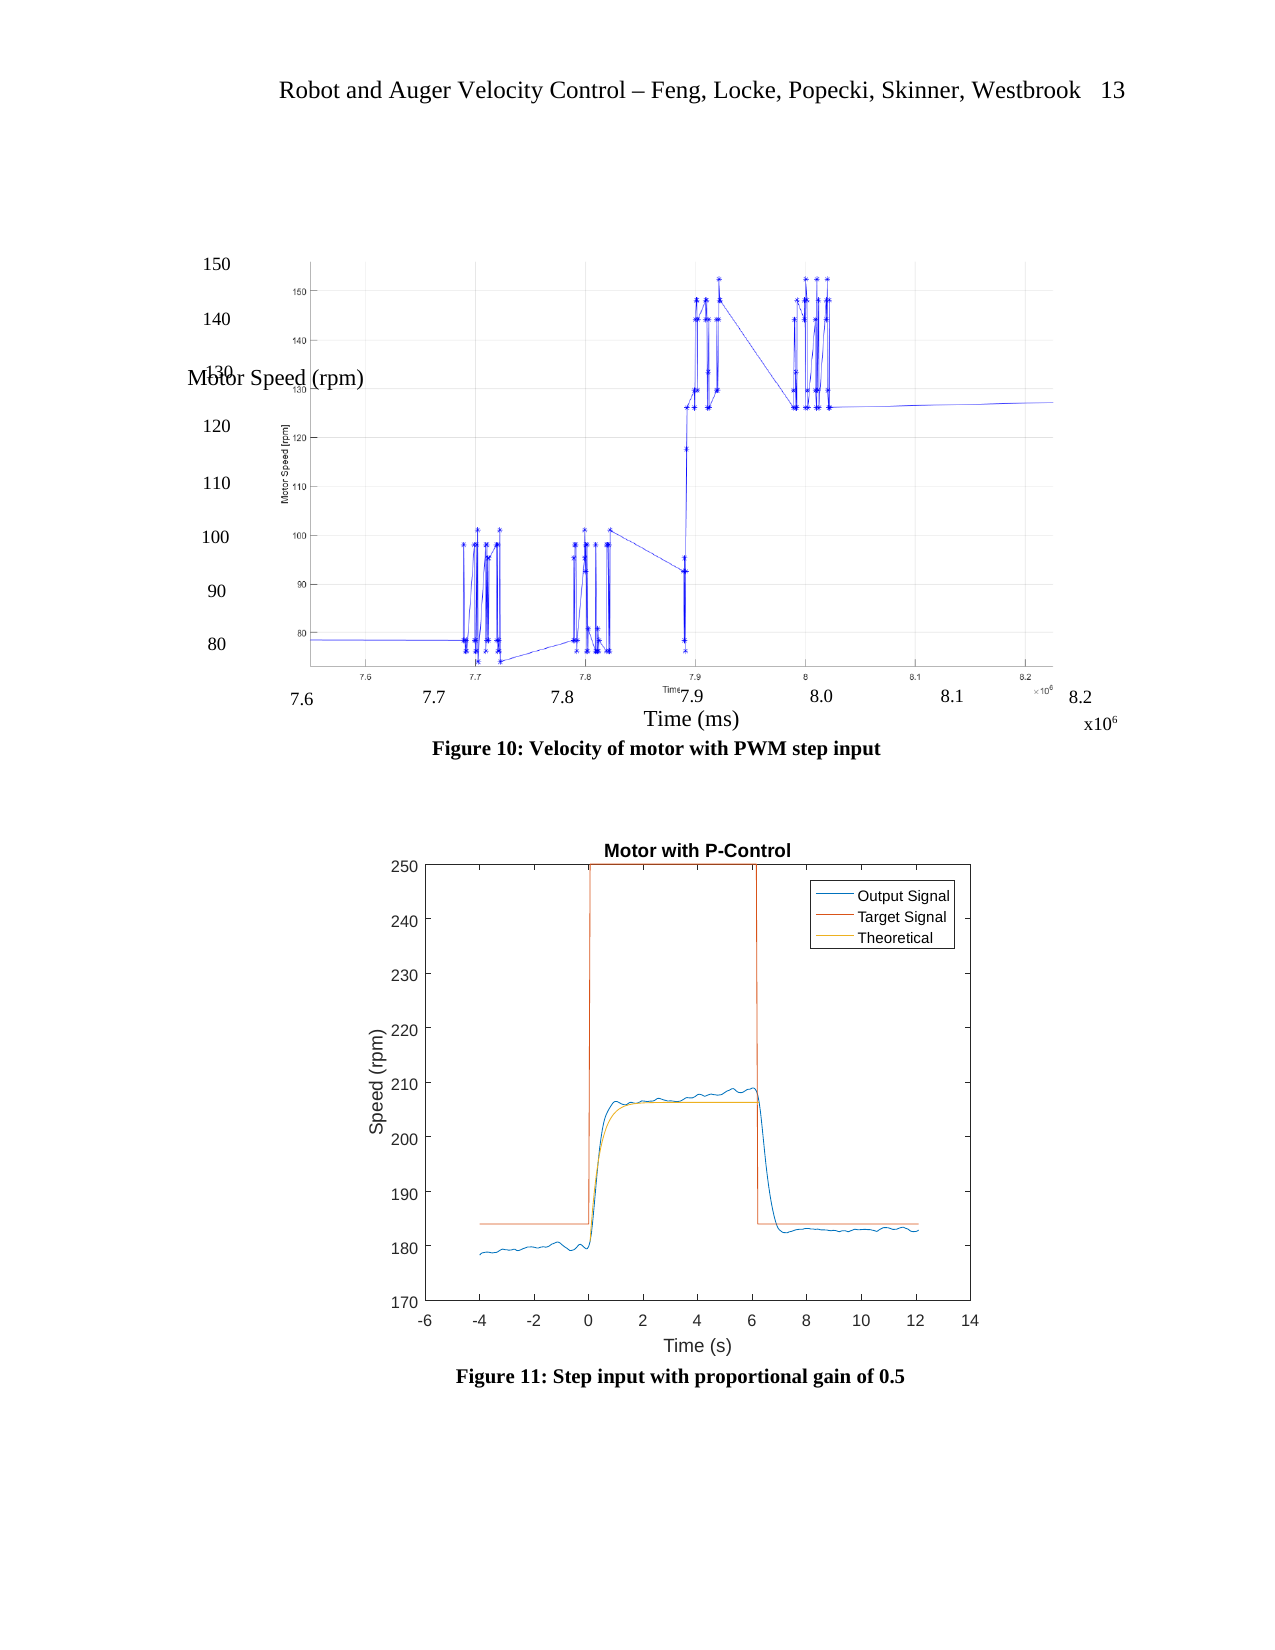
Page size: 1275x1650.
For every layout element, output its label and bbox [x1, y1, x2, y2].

picture [185, 224, 1144, 721]
